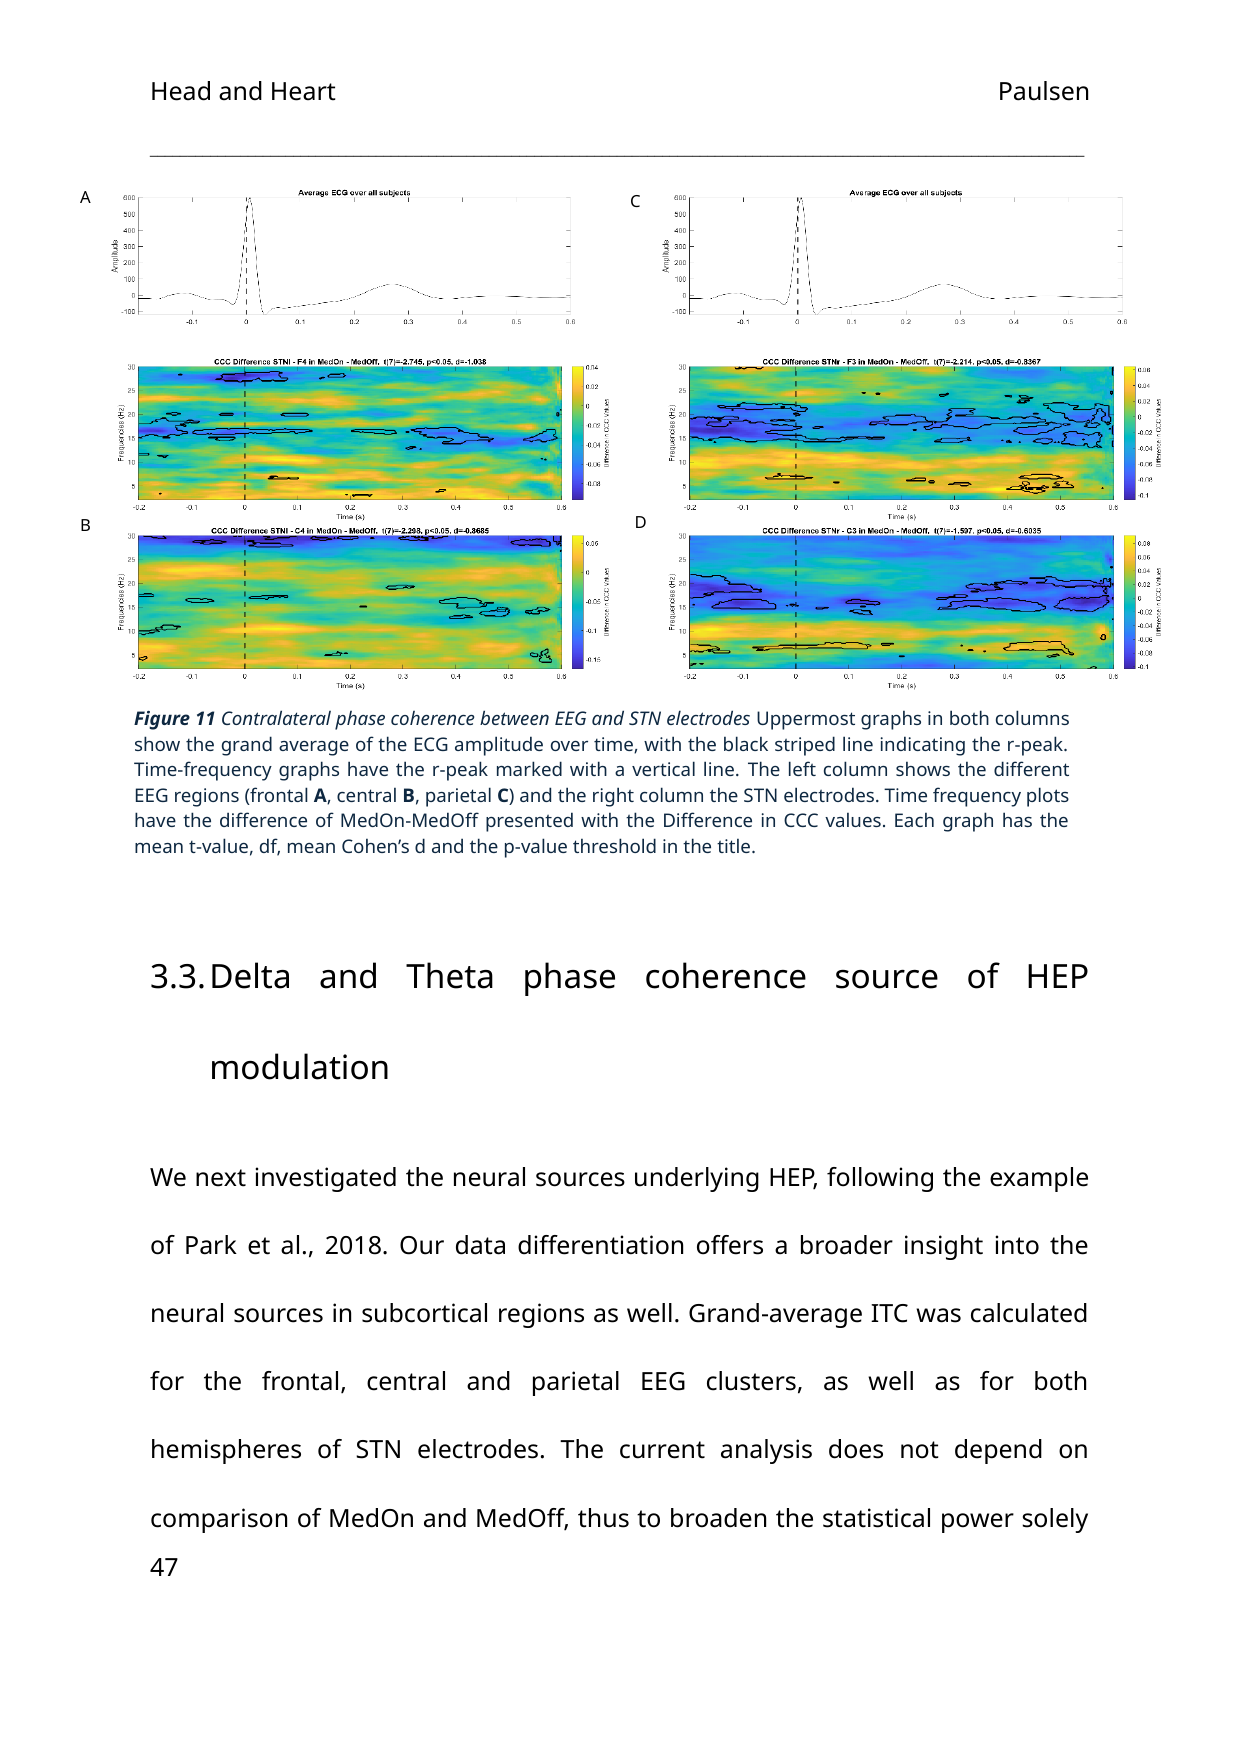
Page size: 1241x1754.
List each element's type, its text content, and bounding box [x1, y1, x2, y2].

picture [662, 189, 1161, 690]
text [150, 1160, 1090, 1534]
subtitle Delta and Theta phase coherence source of HEP modulation [150, 953, 1090, 1089]
picture [111, 189, 609, 690]
